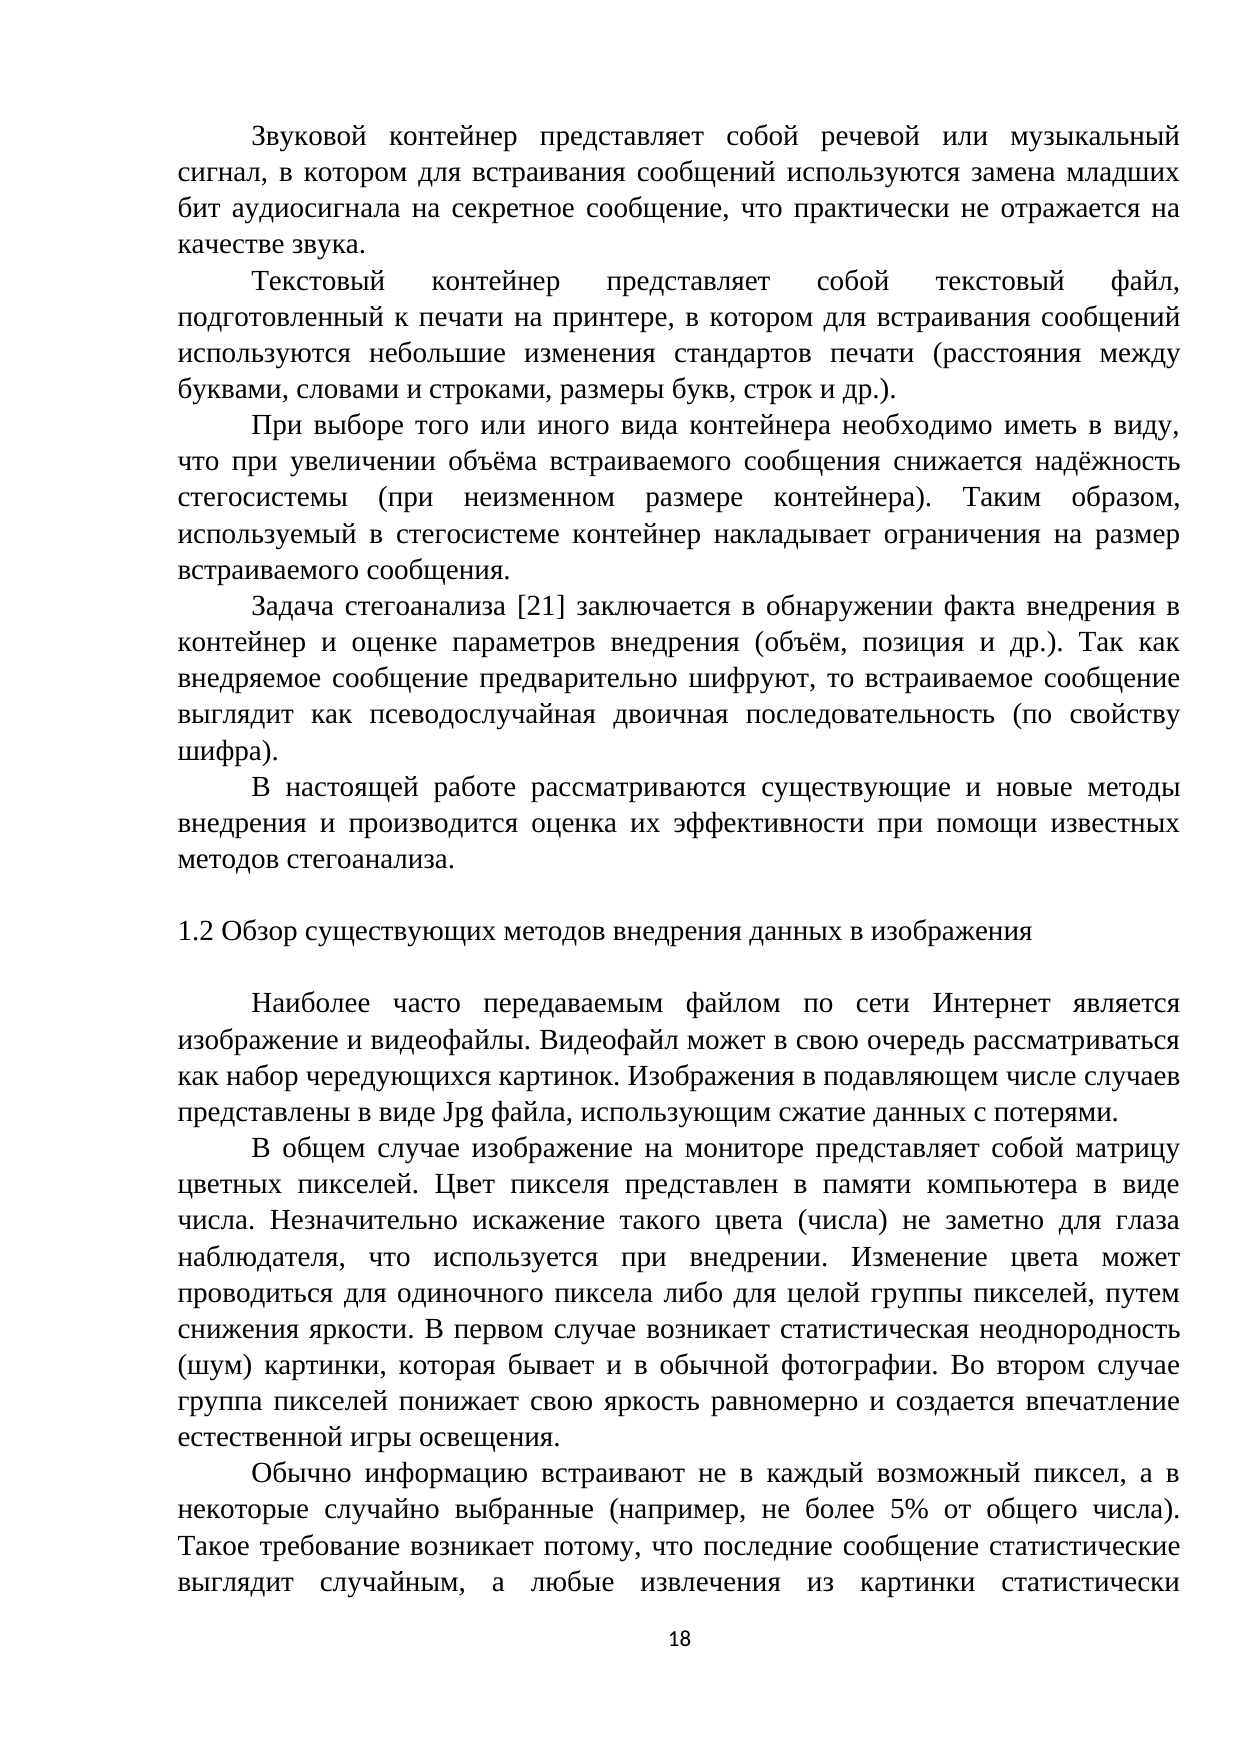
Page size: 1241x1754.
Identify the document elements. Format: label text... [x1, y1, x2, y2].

text Звуковой контейнер представляет собой речевой или музыкальный сигнал, в котором для встраивания сообщений используются замена младших бит аудиосигнала на секретное сообщение, что практически не отражается на качестве звука. [177, 118, 1181, 260]
text Наиболее часто передаваемым файлом по сети Интернет является изображение и видеофайлы. Видеофайл может в свою очередь рассматриваться как набор чередующихся картинок. Изображения в подавляющем числе случаев представлены в виде Jpg файла, использующим сжатие данных с потерями. [177, 986, 1181, 1128]
text Задача стегоанализа [21] заключается в обнаружении факта внедрения в контейнер и оценке параметров внедрения (объём, позиция и др.). Так как внедряемое сообщение предварительно шифруют, то встраиваемое сообщение выглядит как псеводослучайная двоичная последовательность (по свойству шифра). [177, 588, 1181, 766]
text При выборе того или иного вида контейнера необходимо иметь в виду, что при увеличении объёма встраиваемого сообщения снижается надёжность стегосистемы (при неизменном размере контейнера). Таким образом, используемый в стегосистеме контейнер накладывает ограничения на размер встраиваемого сообщения. [177, 407, 1181, 585]
text В общем случае изображение на мониторе представляет собой матрицу цветных пикселей. Цвет пикселя представлен в памяти компьютера в виде числа. Незначительно искажение такого цвета (числа) не заметно для глаза наблюдателя, что используется при внедрении. Изменение цвета может проводиться для одиночного пиксела либо для целой группы пикселей, путем снижения яркости. В первом случае возникает статистическая неоднородность (шум) картинки, которая бывает и в обычной фотографии. Во втором случае группа пикселей понижает свою яркость равномерно и создается впечатление естественной игры освещения. [177, 1130, 1181, 1453]
text В настоящей работе рассматриваются существующие и новые методы внедрения и производится оценка их эффективности при помощи известных методов стегоанализа. [177, 769, 1181, 874]
text Текстовый контейнер представляет собой текстовый файл, подготовленный к печати на принтере, в котором для встраивания сообщений используются небольшие изменения стандартов печати (расстояния между буквами, словами и строками, размеры букв, строк и др.). [177, 263, 1181, 405]
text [177, 1456, 1181, 1597]
subtitle 1.2 Обзор существующих методов внедрения данных в изображения [177, 913, 1181, 947]
